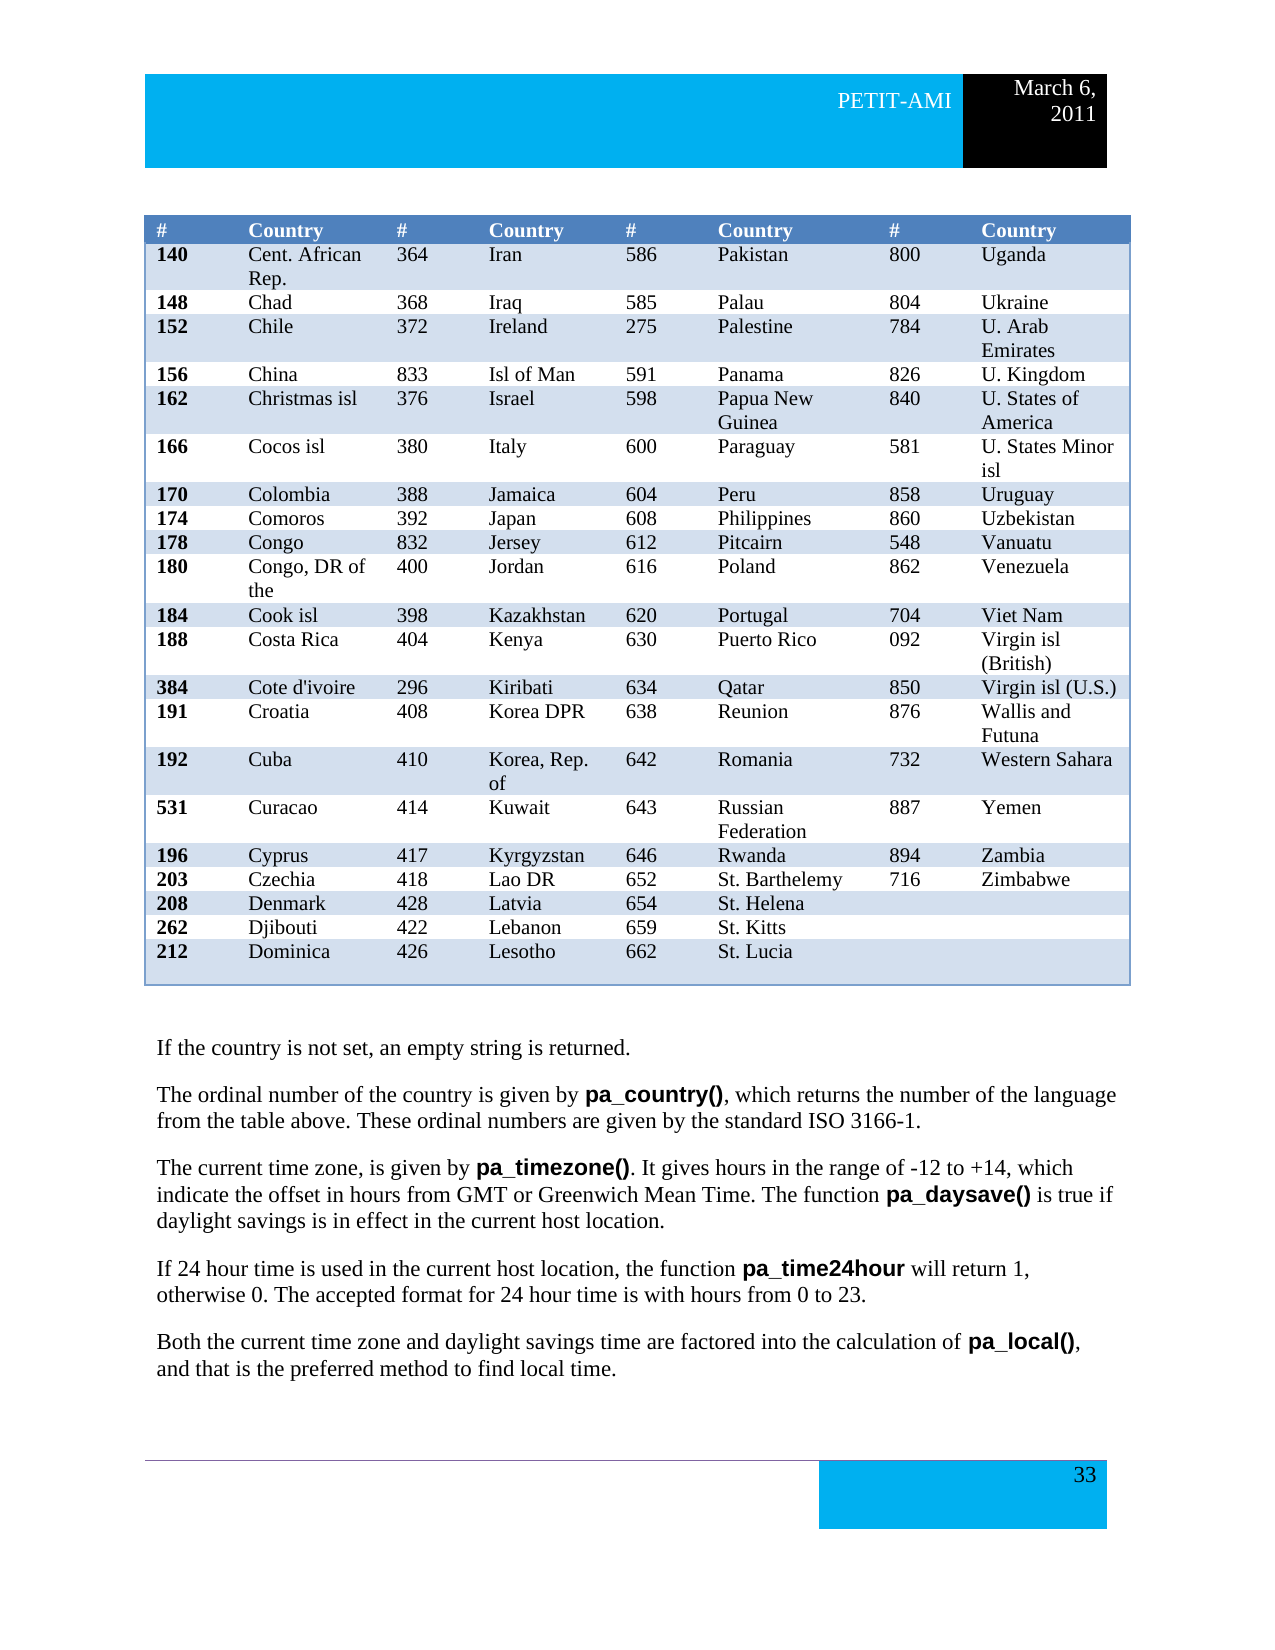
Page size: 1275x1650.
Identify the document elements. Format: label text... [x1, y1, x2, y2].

text If 24 hour time is used in the current host location, the function pa_time24hour will return 1, otherwise 0. The accepted format for 24 hour time is with hours from 0 to 23. [156, 1254, 1118, 1307]
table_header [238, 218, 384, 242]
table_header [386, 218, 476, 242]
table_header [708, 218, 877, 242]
text The ordinal number of the country is given by pa_country(), which returns the number of the language from the table above. These ordinal numbers are given by the standard ISO 3166-1. [156, 1081, 1118, 1133]
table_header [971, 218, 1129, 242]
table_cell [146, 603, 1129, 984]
text If the country is not set, an empty string is returned. [156, 1033, 1118, 1060]
text Both the current time zone and daylight savings time are factored into the calculation of pa_local(), and that is the preferred method to find local time. [156, 1328, 1118, 1381]
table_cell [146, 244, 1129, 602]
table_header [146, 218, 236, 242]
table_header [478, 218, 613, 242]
text The current time zone, is given by pa_timezone(). It gives hours in the range of -12 to +14, which indicate the offset in hours from GMT or Greenwich Mean Time. The function pa_daysave() is true if daylight savings is in effect in the current host location. [156, 1154, 1118, 1234]
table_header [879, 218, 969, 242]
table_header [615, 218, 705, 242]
